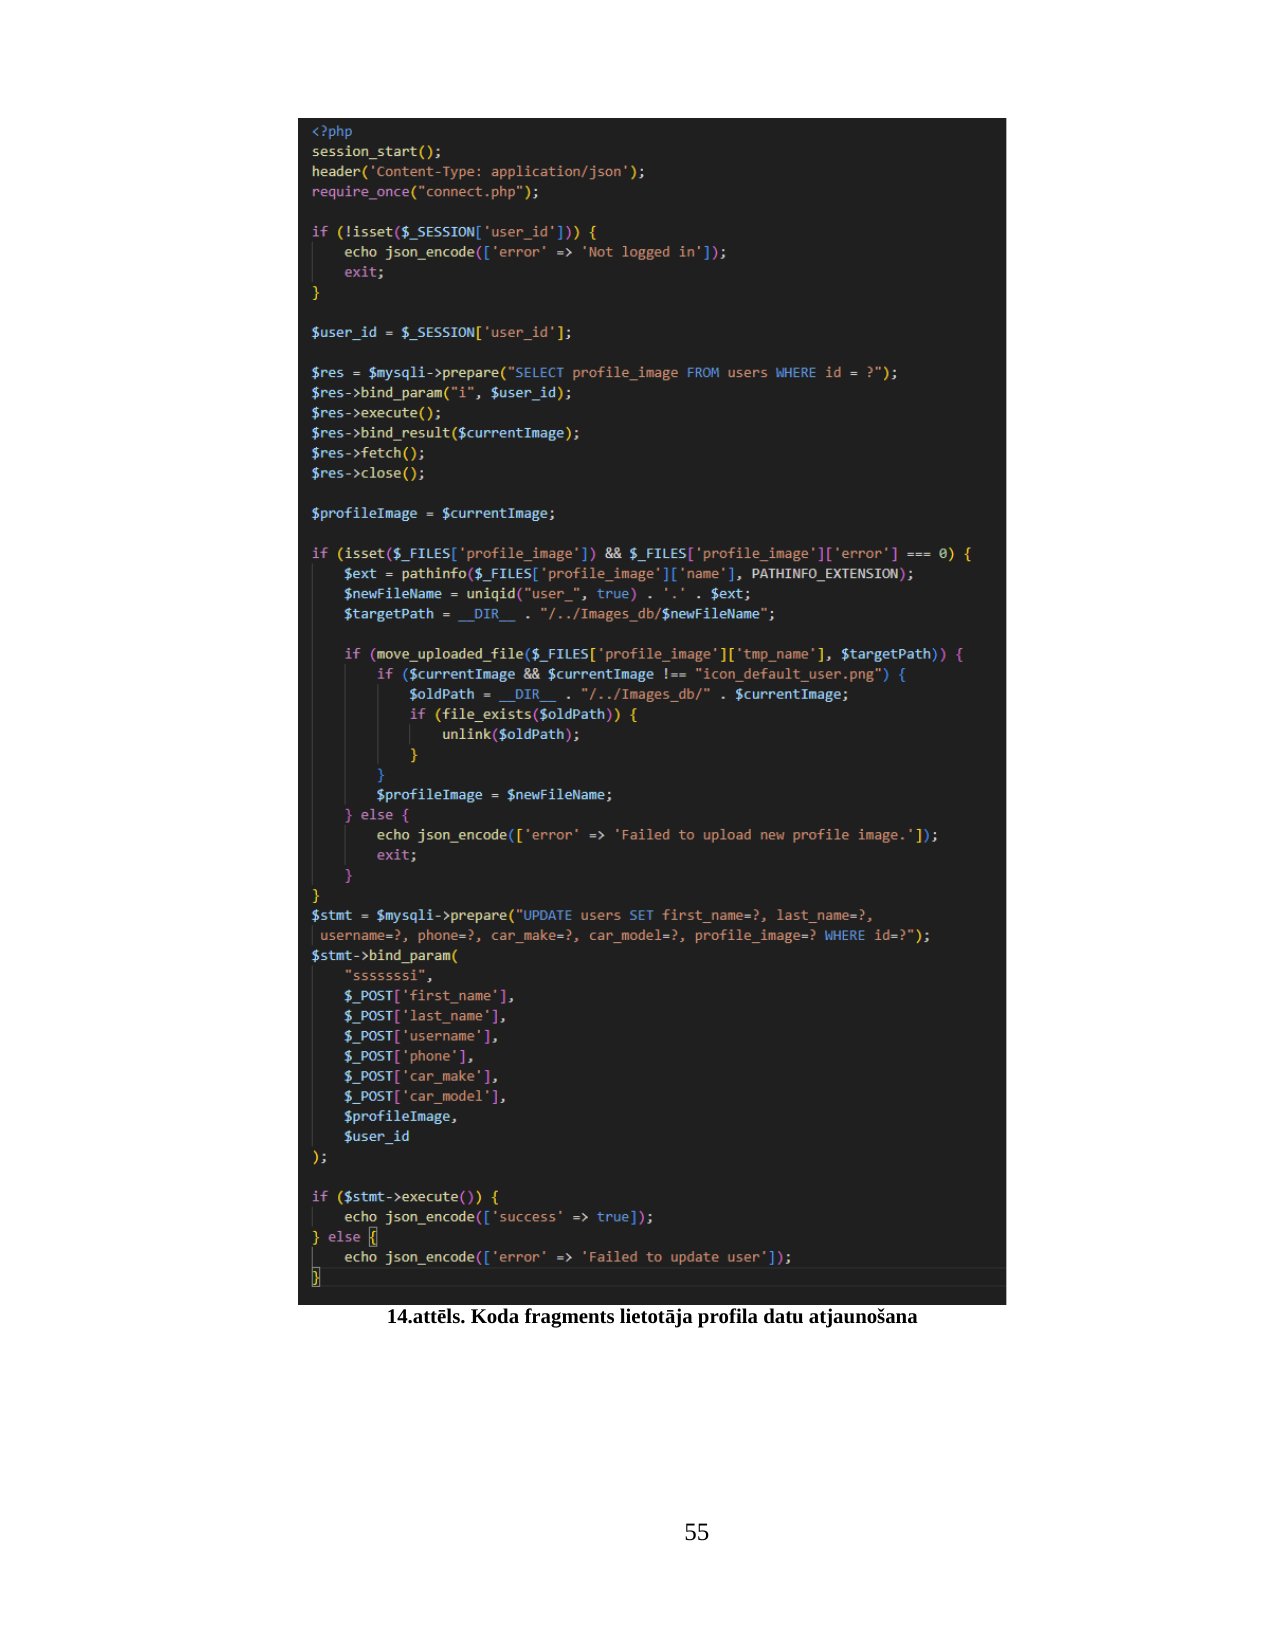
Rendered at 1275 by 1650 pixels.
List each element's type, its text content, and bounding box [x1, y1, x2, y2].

picture [298, 118, 1007, 1305]
